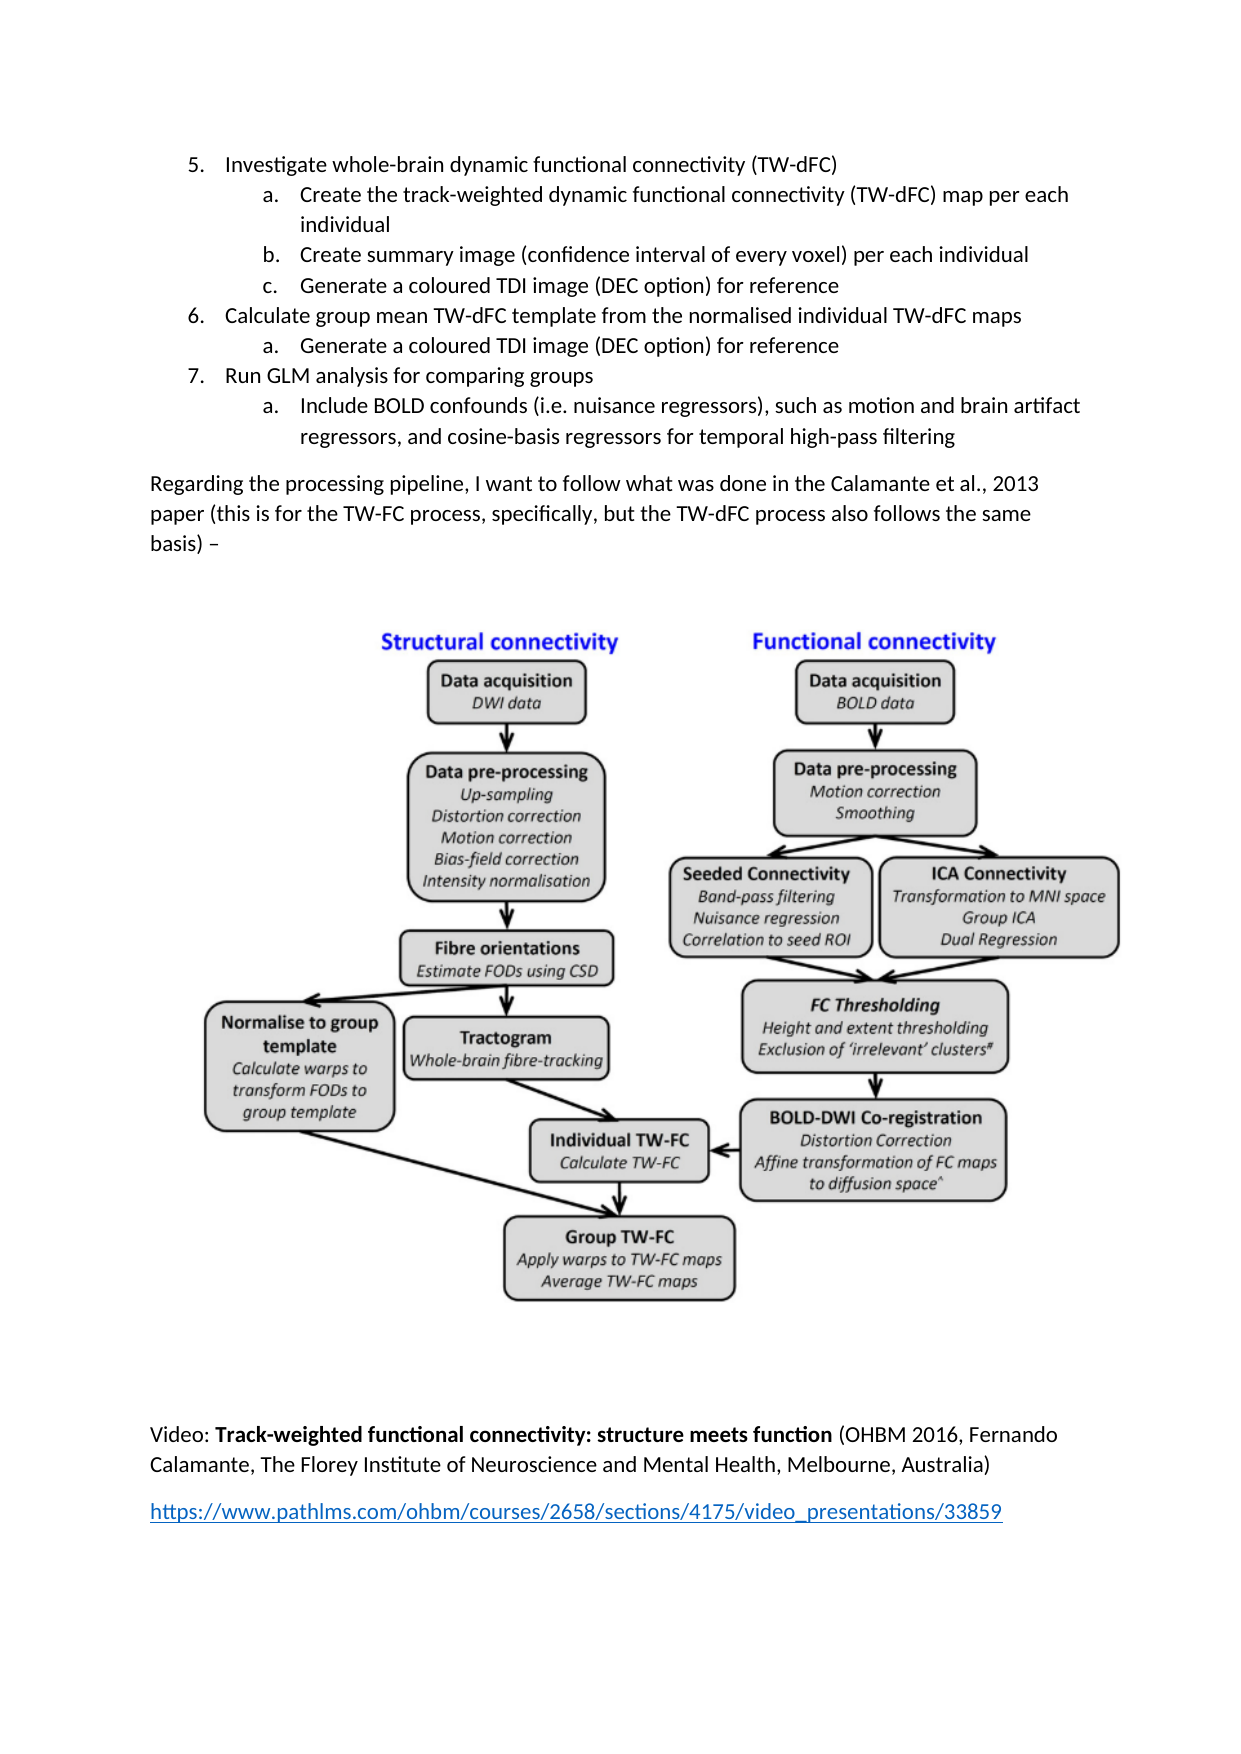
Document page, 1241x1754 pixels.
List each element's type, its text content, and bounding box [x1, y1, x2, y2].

list Run GLM analysis for comparing groups [187, 361, 1090, 389]
text Video: Track-weighted functional connectivity: structure meets function (OHBM 2016, Fernando Calamante, The Florey Institute of Neuroscience and Mental Health, Melbourne, Australia) [150, 1420, 1090, 1479]
picture [150, 622, 1182, 1308]
list Generate a coloured TDI image (DEC option) for reference [262, 271, 1090, 299]
list Include BOLD confounds (i.e. nuisance regressors), such as motion and brain artifact regressors, and cosine-basis regressors for temporal high-pass filtering [262, 392, 1090, 450]
list Investigate whole-brain dynamic functional connectivity (TW-dFC) [187, 150, 1090, 178]
list Create summary image (confidence interval of every voxel) per each individual [262, 241, 1090, 269]
list Create the track-weighted dynamic functional connectivity (TW-dFC) map per each individual [262, 180, 1090, 238]
text Regarding the processing pipeline, I want to follow what was done in the Calamante et al., 2013 paper (this is for the TW-FC process, specifically, but the TW-dFC process also follows the same basis) – [150, 469, 1090, 557]
text https://www.pathlms.com/ohbm/courses/2658/sections/4175/video_presentations/33859 [150, 1497, 1090, 1526]
list Generate a coloured TDI image (DEC option) for reference [262, 331, 1090, 359]
list Calculate group mean TW-dFC template from the normalised individual TW-dFC maps [187, 301, 1090, 329]
